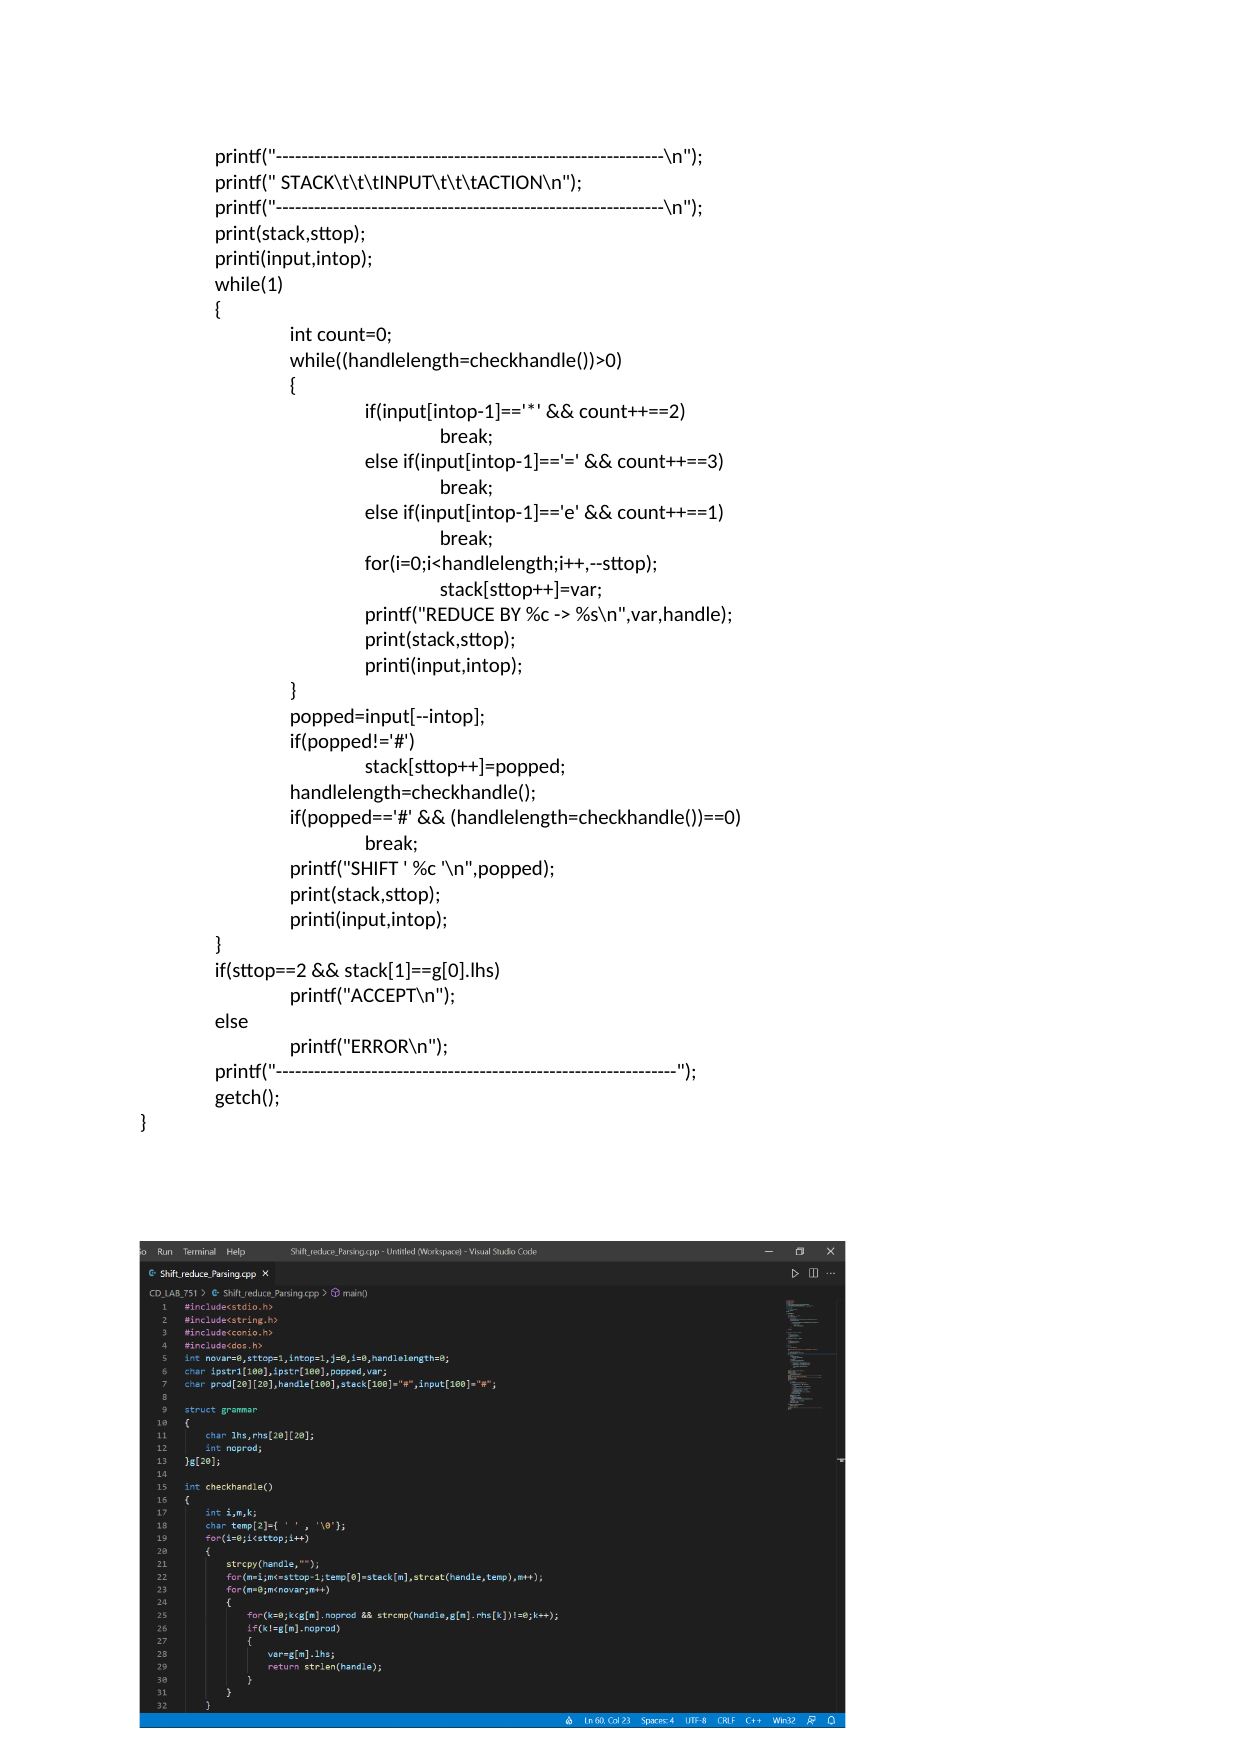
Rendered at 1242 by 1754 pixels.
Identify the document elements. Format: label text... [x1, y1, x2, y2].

text if(popped!='#') [139, 728, 1092, 754]
text while(1) [139, 271, 1092, 296]
text else if(input[intop-1]=='=' && count++==3) [139, 449, 1092, 474]
text { [139, 372, 1092, 398]
text int count=0; [139, 322, 1092, 347]
text printf("ERROR\n"); [139, 1033, 1092, 1059]
text stack[sttop++]=var; [139, 576, 1092, 601]
text printf("ACCEPT\n"); [139, 982, 1092, 1008]
text } [139, 677, 1092, 703]
text printf("REDUCE BY %c -> %s\n",var,handle); [139, 601, 1092, 627]
text { [139, 296, 1092, 322]
text break; [139, 830, 1092, 855]
text print(stack,sttop); [139, 881, 1092, 906]
text getch(); [139, 1084, 1092, 1109]
text popped=input[--intop]; [139, 703, 1092, 728]
text while((handlelength=checkhandle())>0) [139, 347, 1092, 372]
text printi(input,intop); [139, 906, 1092, 932]
text if(popped=='#' && (handlelength=checkhandle())==0) [139, 804, 1092, 830]
text printf("---------------------------------------------------------------"); [139, 1059, 1092, 1084]
text break; [139, 423, 1092, 449]
text } [139, 1109, 1092, 1135]
text else if(input[intop-1]=='e' && count++==1) [139, 499, 1092, 525]
text if(input[intop-1]=='*' && count++==2) [139, 398, 1092, 423]
text for(i=0;i<handlelength;i++,--sttop); [139, 550, 1092, 576]
text print(stack,sttop); [139, 627, 1092, 652]
text printf("SHIFT ' %c '\n",popped); [139, 855, 1092, 881]
text break; [139, 525, 1092, 550]
text printf("-------------------------------------------------------------\n"); [139, 144, 1092, 169]
text printi(input,intop); [139, 245, 1092, 271]
text handlelength=checkhandle(); [139, 779, 1092, 804]
text printf(" STACK\t\t\tINPUT\t\t\tACTION\n"); [139, 169, 1092, 194]
picture [139, 1241, 846, 1728]
text printi(input,intop); [139, 652, 1092, 677]
text } [139, 932, 1092, 957]
text else [139, 1008, 1092, 1033]
text stack[sttop++]=popped; [139, 754, 1092, 779]
text if(sttop==2 && stack[1]==g[0].lhs) [139, 957, 1092, 982]
text printf("-------------------------------------------------------------\n"); [139, 194, 1092, 220]
text print(stack,sttop); [139, 220, 1092, 245]
text break; [139, 474, 1092, 499]
